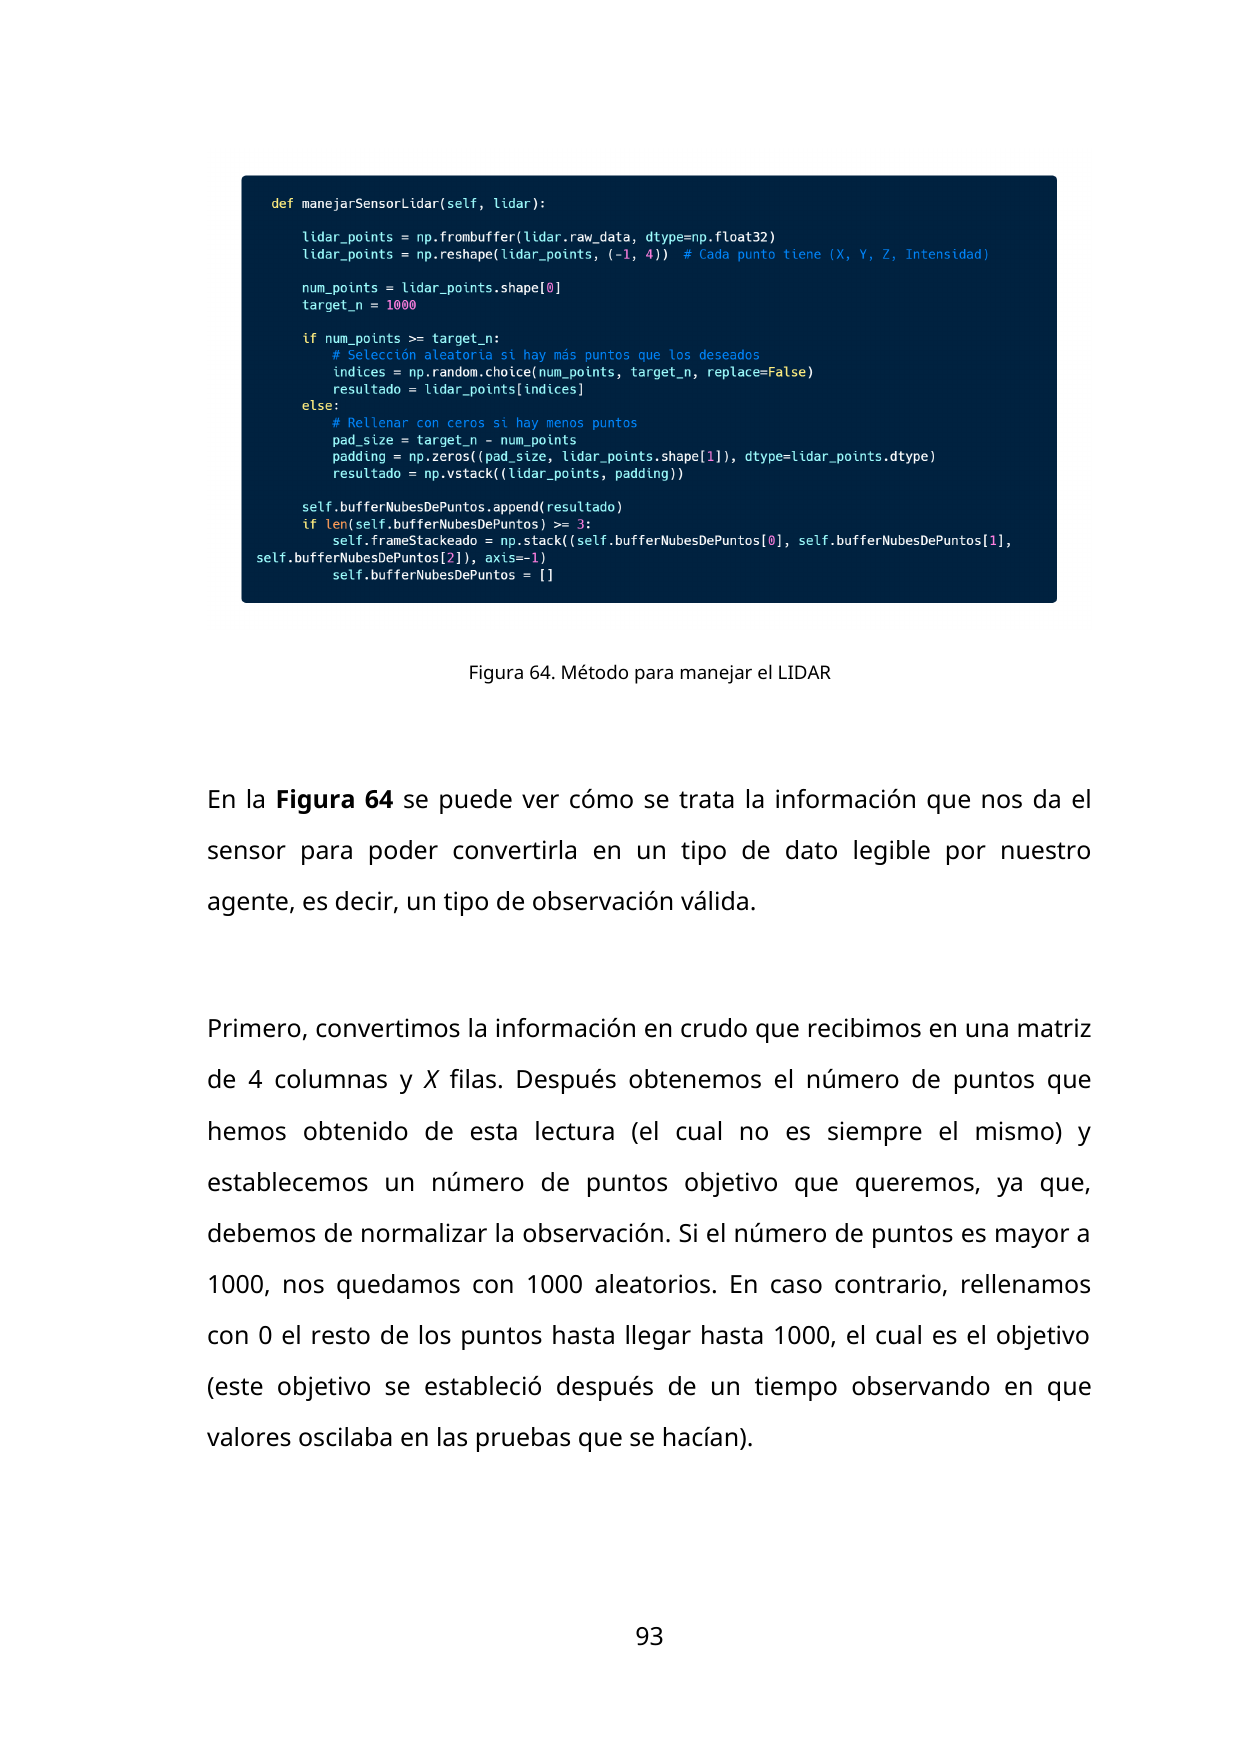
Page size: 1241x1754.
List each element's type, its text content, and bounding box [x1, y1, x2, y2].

picture [206, 148, 1092, 630]
text En la Figura 64 se puede ver cómo se trata la información que nos da el sensor para poder convertirla en un tipo de dato legible por nuestro agente, es decir, un tipo de observación válida. [207, 782, 1092, 918]
text Primero, convertimos la información en crudo que recibimos en una matriz de 4 columnas y X filas. Después obtenemos el número de puntos que hemos obtenido de esta lectura (el cual no es siempre el mismo) y establecemos un número de puntos objetivo que queremos, ya que, debemos de normalizar la observación. Si el número de puntos es mayor a 1000, nos quedamos con 1000 aleatorios. En caso contrario, rellenamos con 0 el resto de los puntos hasta llegar hasta 1000, el cual es el objetivo (este objetivo se estableció después de un tiempo observando en que valores oscilaba en las pruebas que se hacían). [207, 1011, 1092, 1453]
text Figura 64. Método para manejar el LIDAR [207, 659, 1092, 685]
